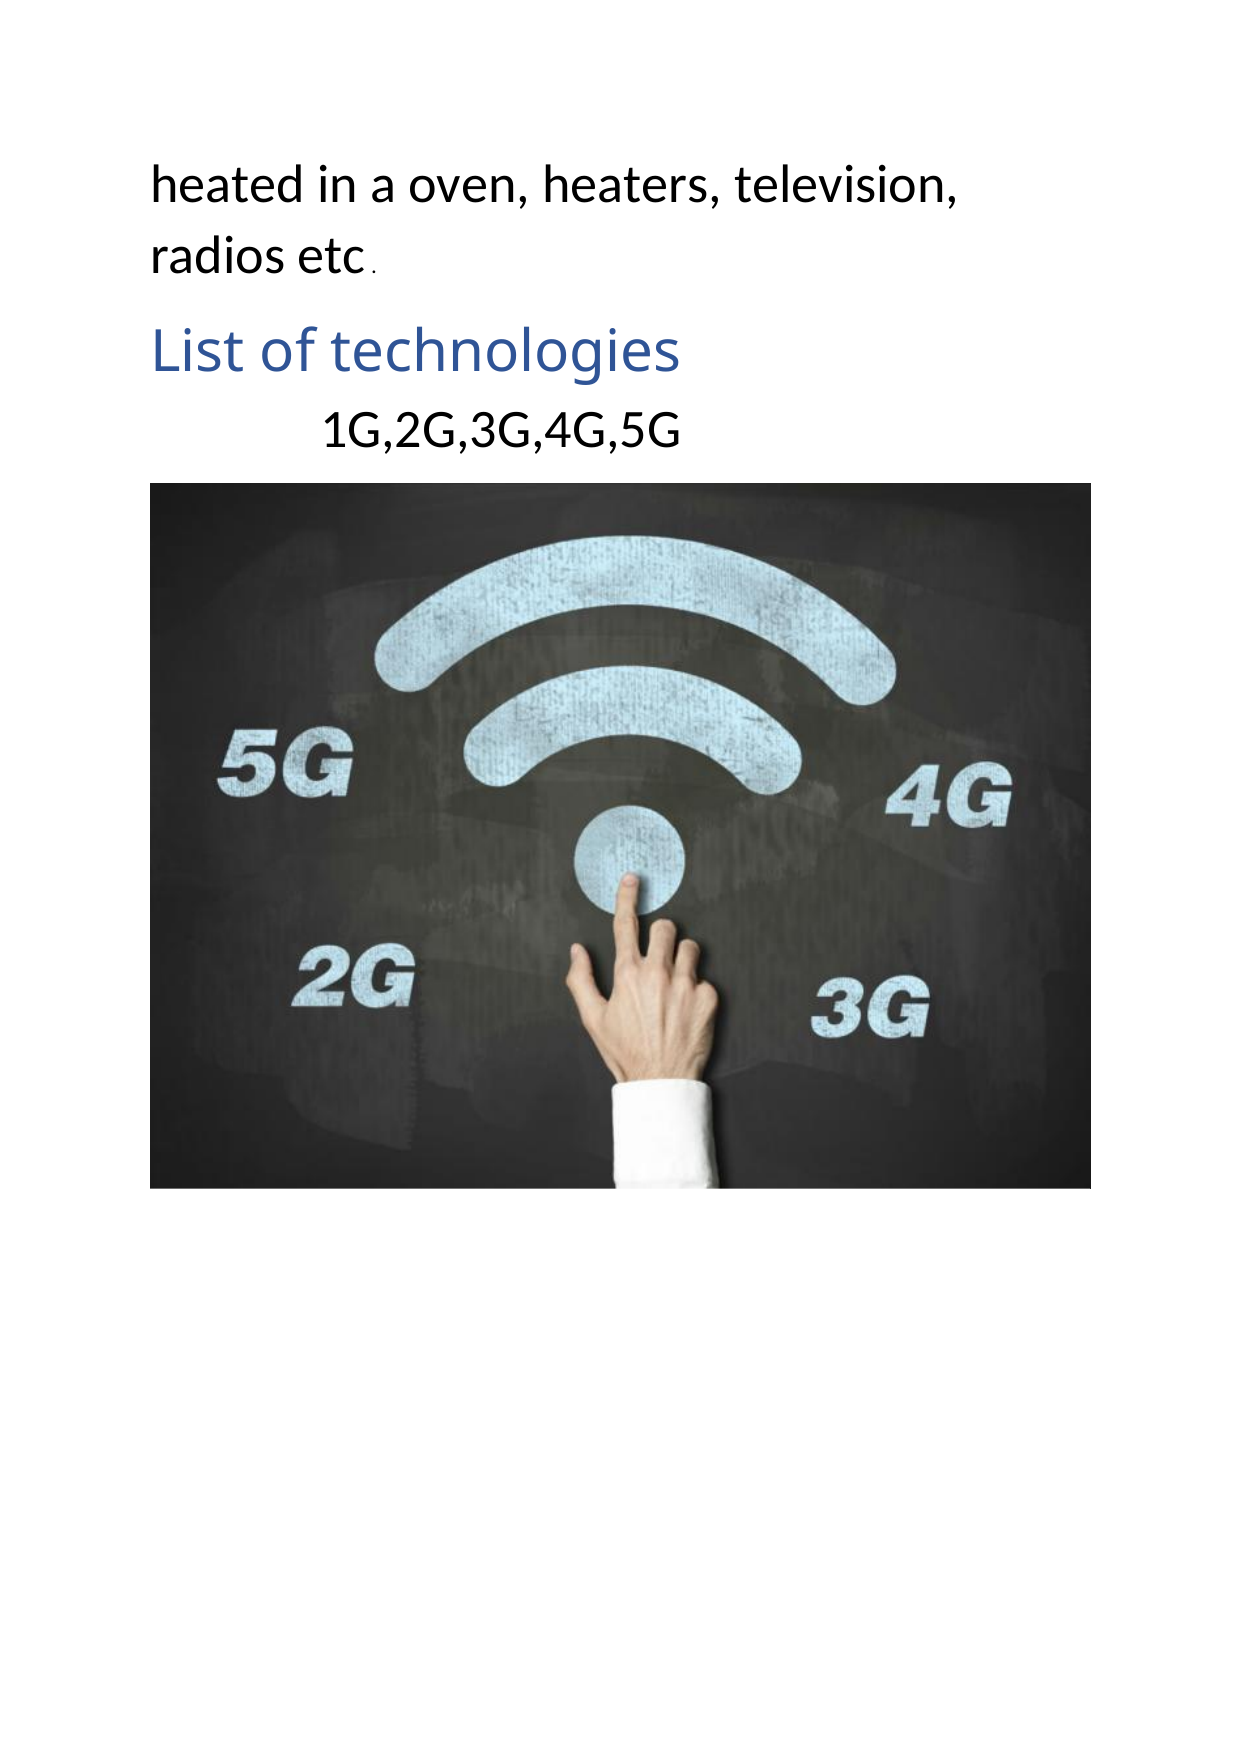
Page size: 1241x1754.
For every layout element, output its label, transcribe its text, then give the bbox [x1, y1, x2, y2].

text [150, 150, 1090, 287]
text 1G,2G,3G,4G,5G [150, 395, 1090, 461]
subtitle List of technologies [150, 309, 1090, 389]
picture [150, 483, 1091, 1188]
